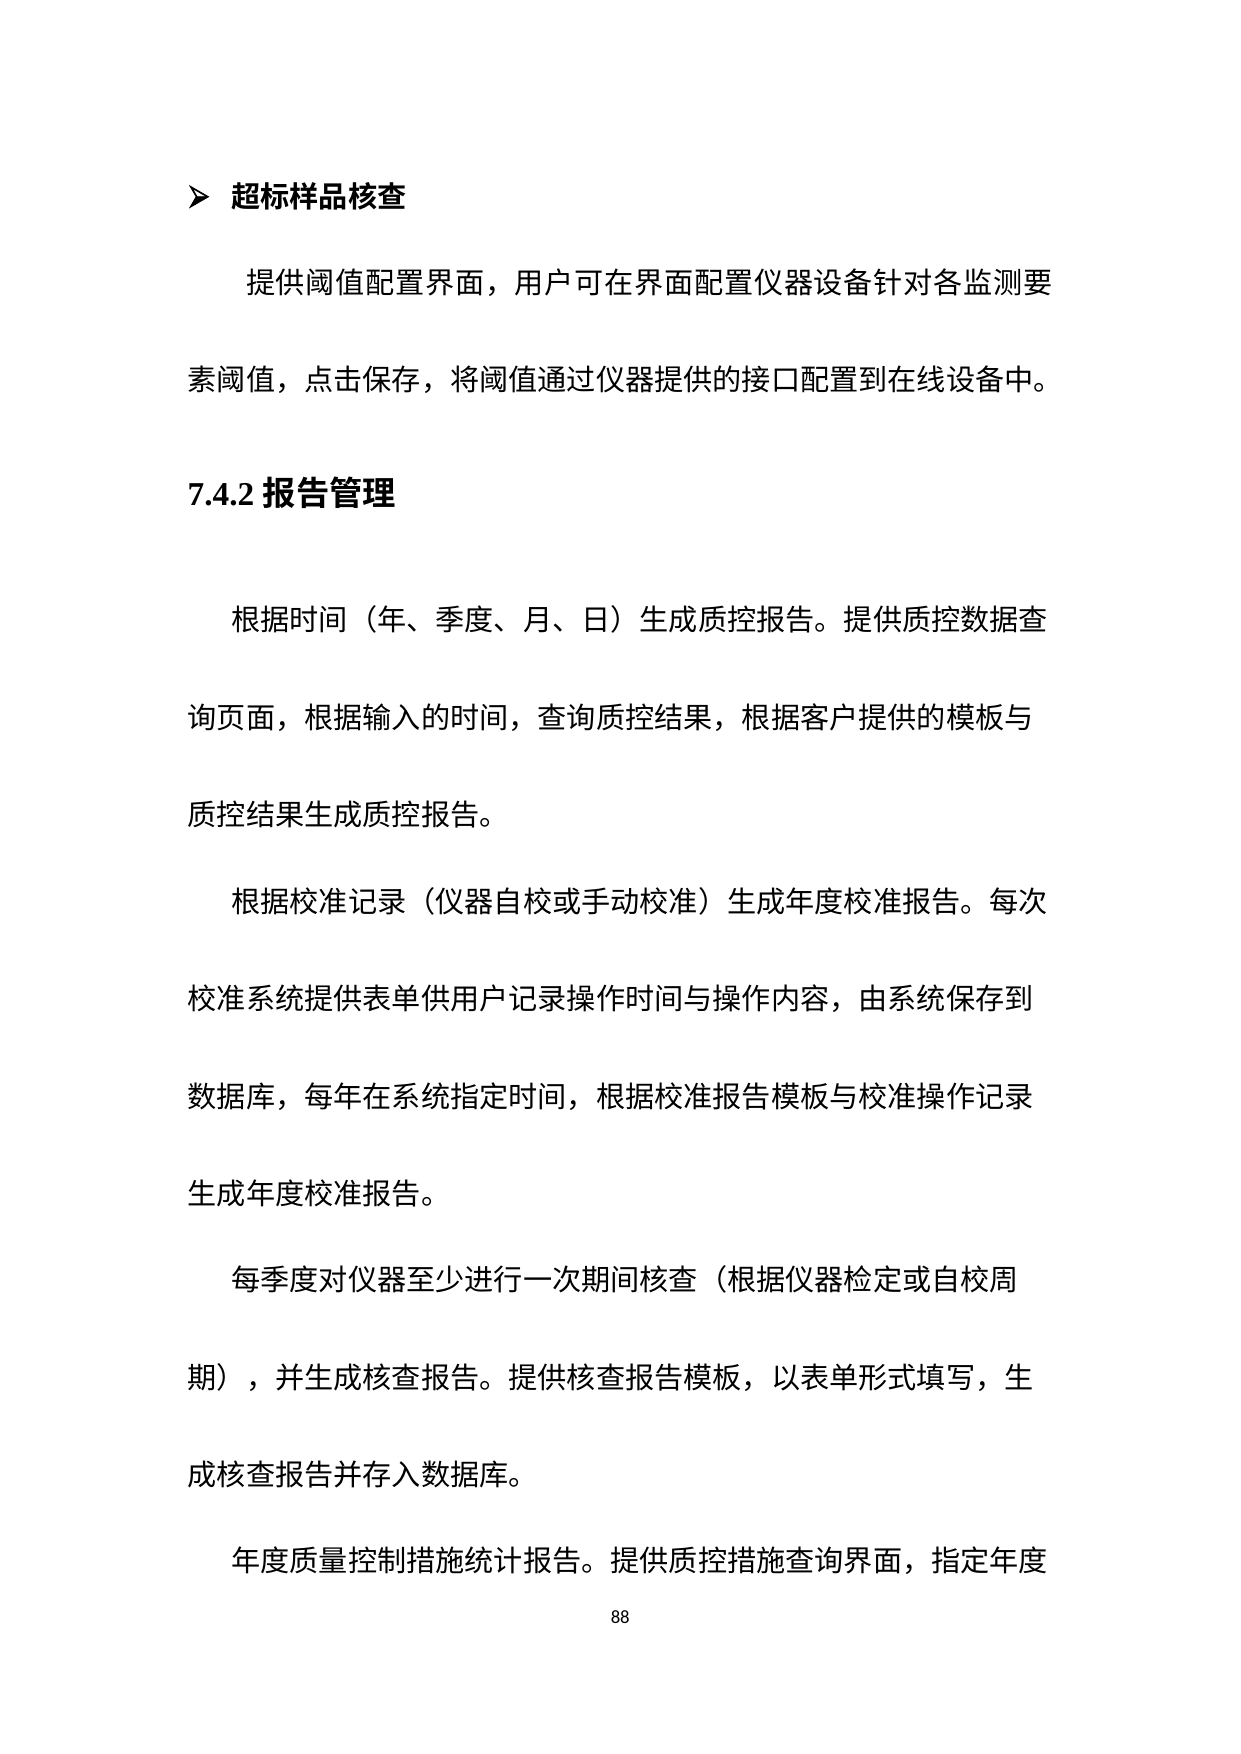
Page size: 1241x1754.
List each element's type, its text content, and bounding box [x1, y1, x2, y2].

list 超标样品核查 [187, 162, 1053, 227]
text 每季度对仪器至少进行一次期间核查（根据仪器检定或自校周期），并生成核查报告。提供核查报告模板，以表单形式填写，生成核查报告并存入数据库。 [187, 1245, 1053, 1505]
subtitle 7.4.2 报告管理 [187, 459, 1053, 524]
text 根据校准记录（仪器自校或手动校准）生成年度校准报告。每次校准系统提供表单供用户记录操作时间与操作内容，由系统保存到数据库，每年在系统指定时间，根据校准报告模板与校准操作记录生成年度校准报告。 [187, 867, 1053, 1224]
text 根据时间（年、季度、月、日）生成质控报告。提供质控数据查询页面，根据输入的时间，查询质控结果，根据客户提供的模板与质控结果生成质控报告。 [187, 586, 1053, 846]
text 提供阈值配置界面，用户可在界面配置仪器设备针对各监测要素阈值，点击保存，将阈值通过仪器提供的接口配置到在线设备中。 [187, 248, 1053, 411]
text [187, 1527, 1053, 1592]
